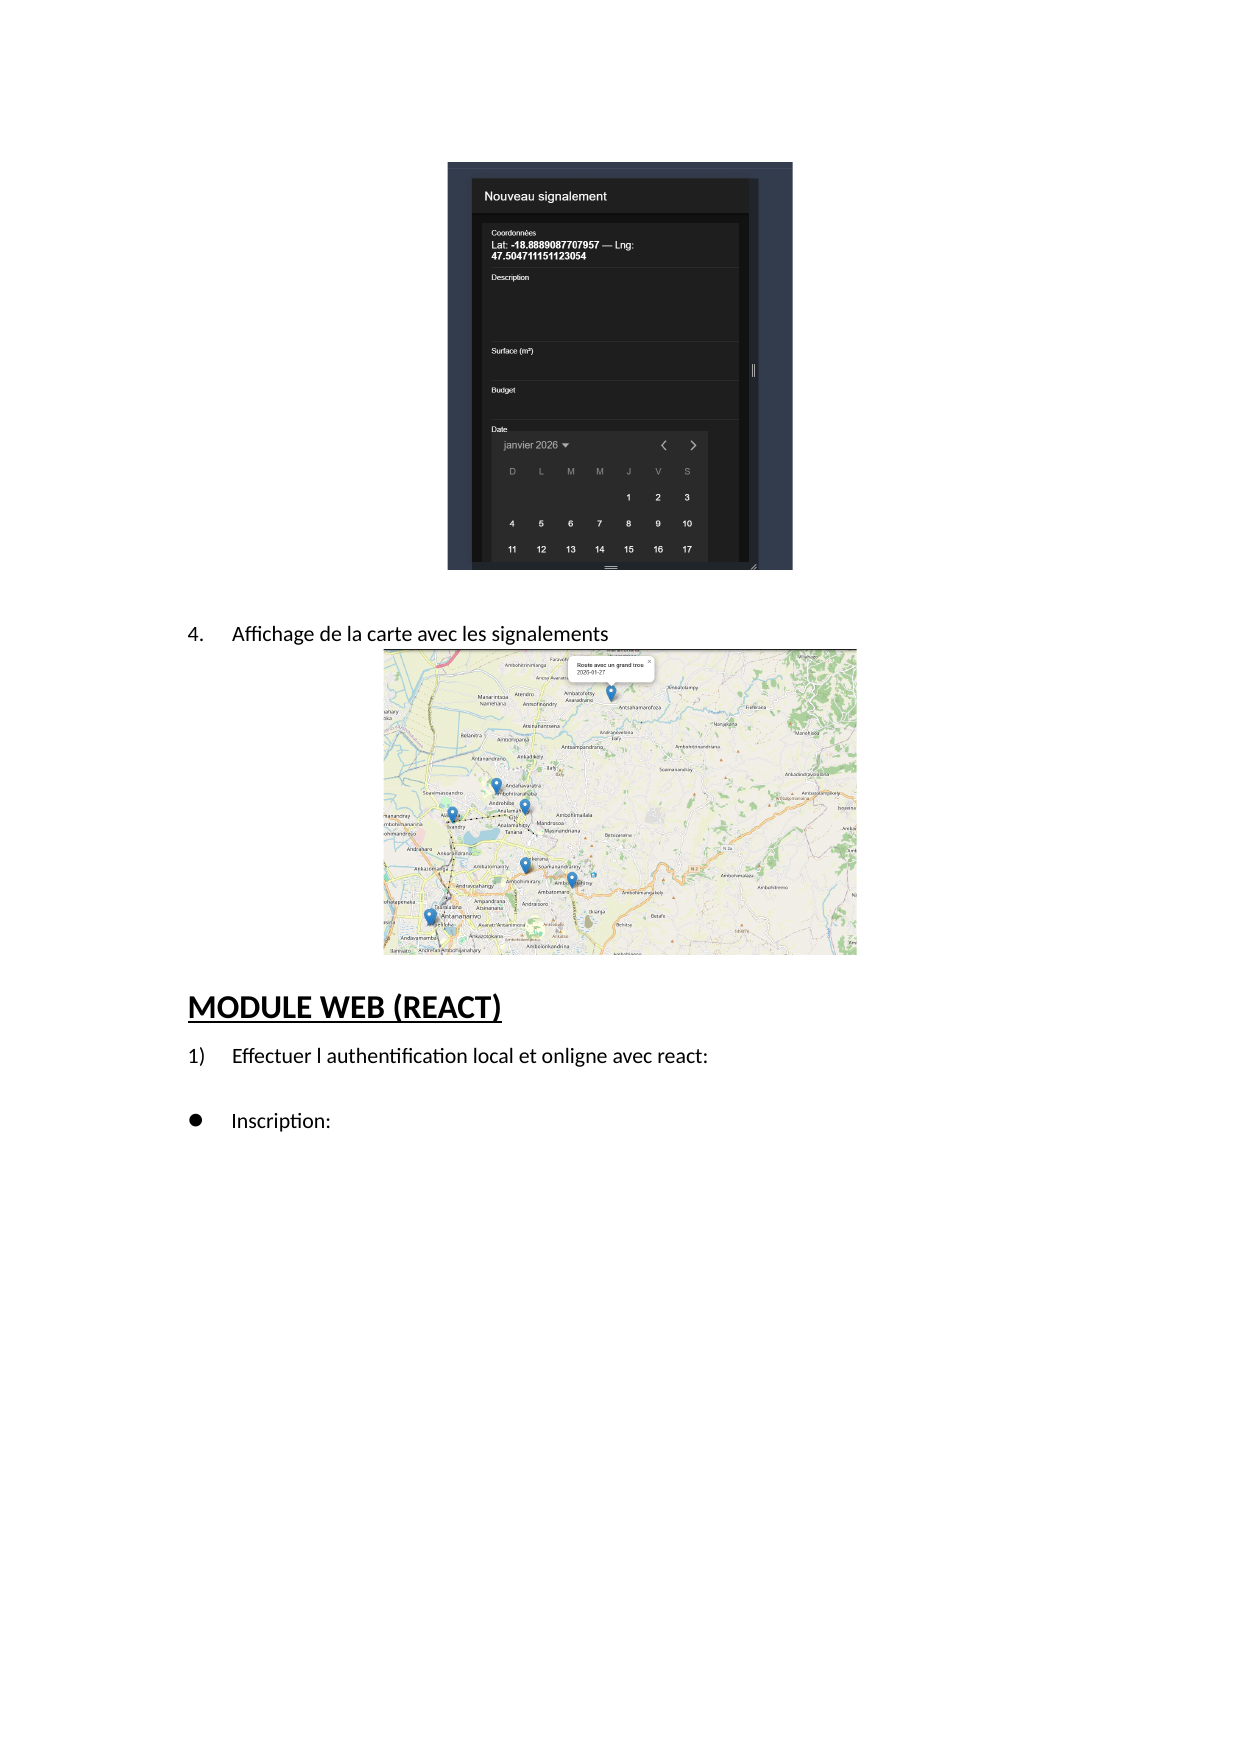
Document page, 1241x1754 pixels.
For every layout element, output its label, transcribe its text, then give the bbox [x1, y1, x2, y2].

list Inscription: [187, 1104, 1053, 1137]
picture [383, 649, 857, 955]
picture [447, 162, 793, 570]
text MODULE WEB (REACT) [187, 974, 1053, 1039]
list Affichage de la carte avec les signalements [187, 617, 1053, 649]
list Effectuer l authentification local et onligne avec react: [187, 1039, 1053, 1072]
